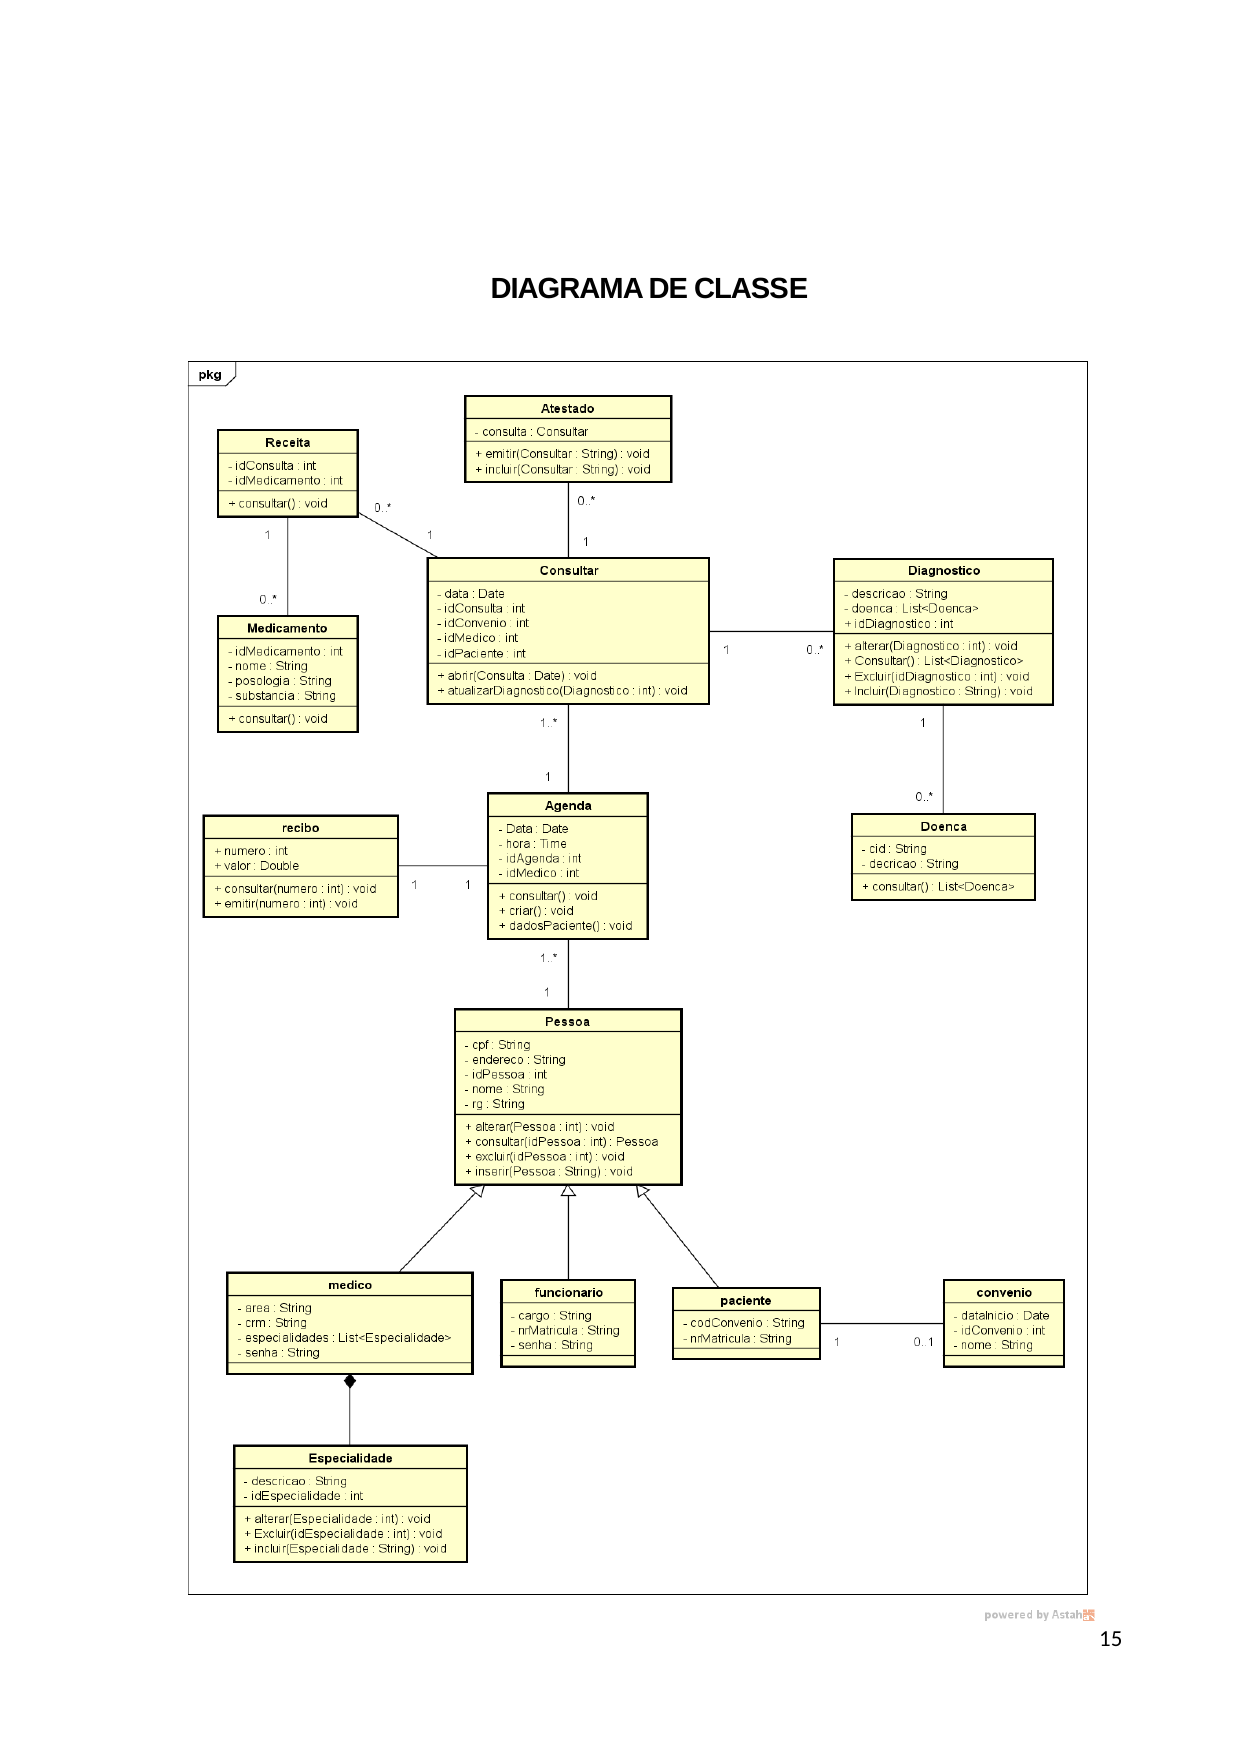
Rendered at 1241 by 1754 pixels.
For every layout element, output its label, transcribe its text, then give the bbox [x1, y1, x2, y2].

picture [177, 351, 1098, 1624]
title DIAGRAMA DE CLASSE [177, 271, 1122, 304]
